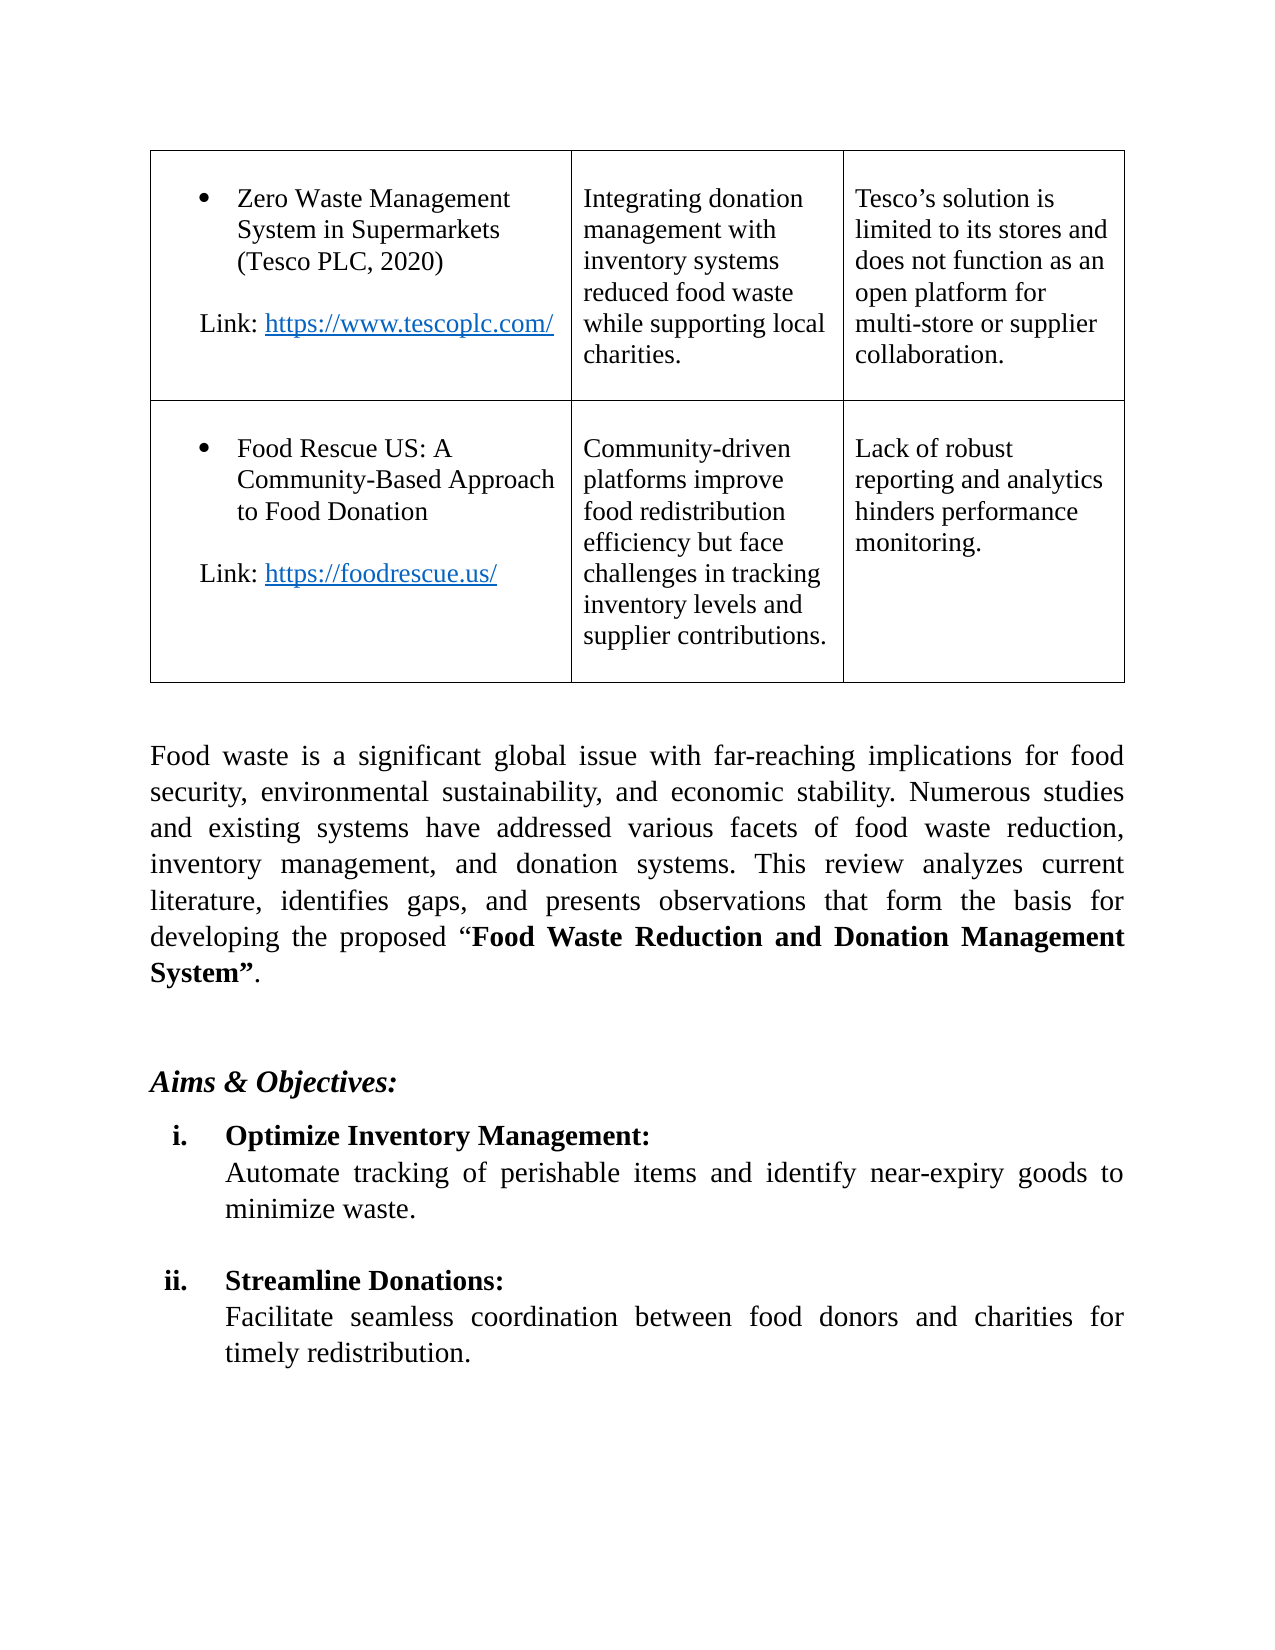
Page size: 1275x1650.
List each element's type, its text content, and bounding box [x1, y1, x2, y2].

table_cell Lack of robust reporting and analytics hinders performance monitoring. [844, 401, 1124, 682]
text Aims & Objectives: [150, 1063, 1125, 1099]
list Facilitate seamless coordination between food donors and charities for timely redistribution. [225, 1299, 1125, 1369]
table_cell Community-driven platforms improve food redistribution efficiency but face challenges in tracking inventory levels and supplier contributions. [572, 401, 843, 682]
list Optimize Inventory Management: [187, 1118, 1125, 1152]
table_header Integrating donation management with inventory systems reduced food waste while supporting local charities. [572, 151, 843, 400]
list Automate tracking of perishable items and identify near-expiry goods to minimize waste. [225, 1155, 1125, 1224]
table_cell Food Rescue US: A Community-Based Approach to Food Donation Link: https://foodrescue.us/ [151, 401, 571, 682]
table_header Zero Waste Management System in Supermarkets (Tesco PLC, 2020) Link: https://www.tescoplc.com/ [151, 151, 571, 400]
list Streamline Donations: [187, 1263, 1125, 1297]
table_header Tesco’s solution is limited to its stores and does not function as an open platform for multi-store or supplier collaboration. [844, 151, 1124, 400]
text Food waste is a significant global issue with far-reaching implications for food security, environmental sustainability, and economic stability. Numerous studies and existing systems have addressed various facets of food waste reduction, inventory management, and donation systems. This review analyzes current literature, identifies gaps, and presents observations that form the basis for developing the proposed “Food Waste Reduction and Donation Management System”. [150, 738, 1125, 988]
